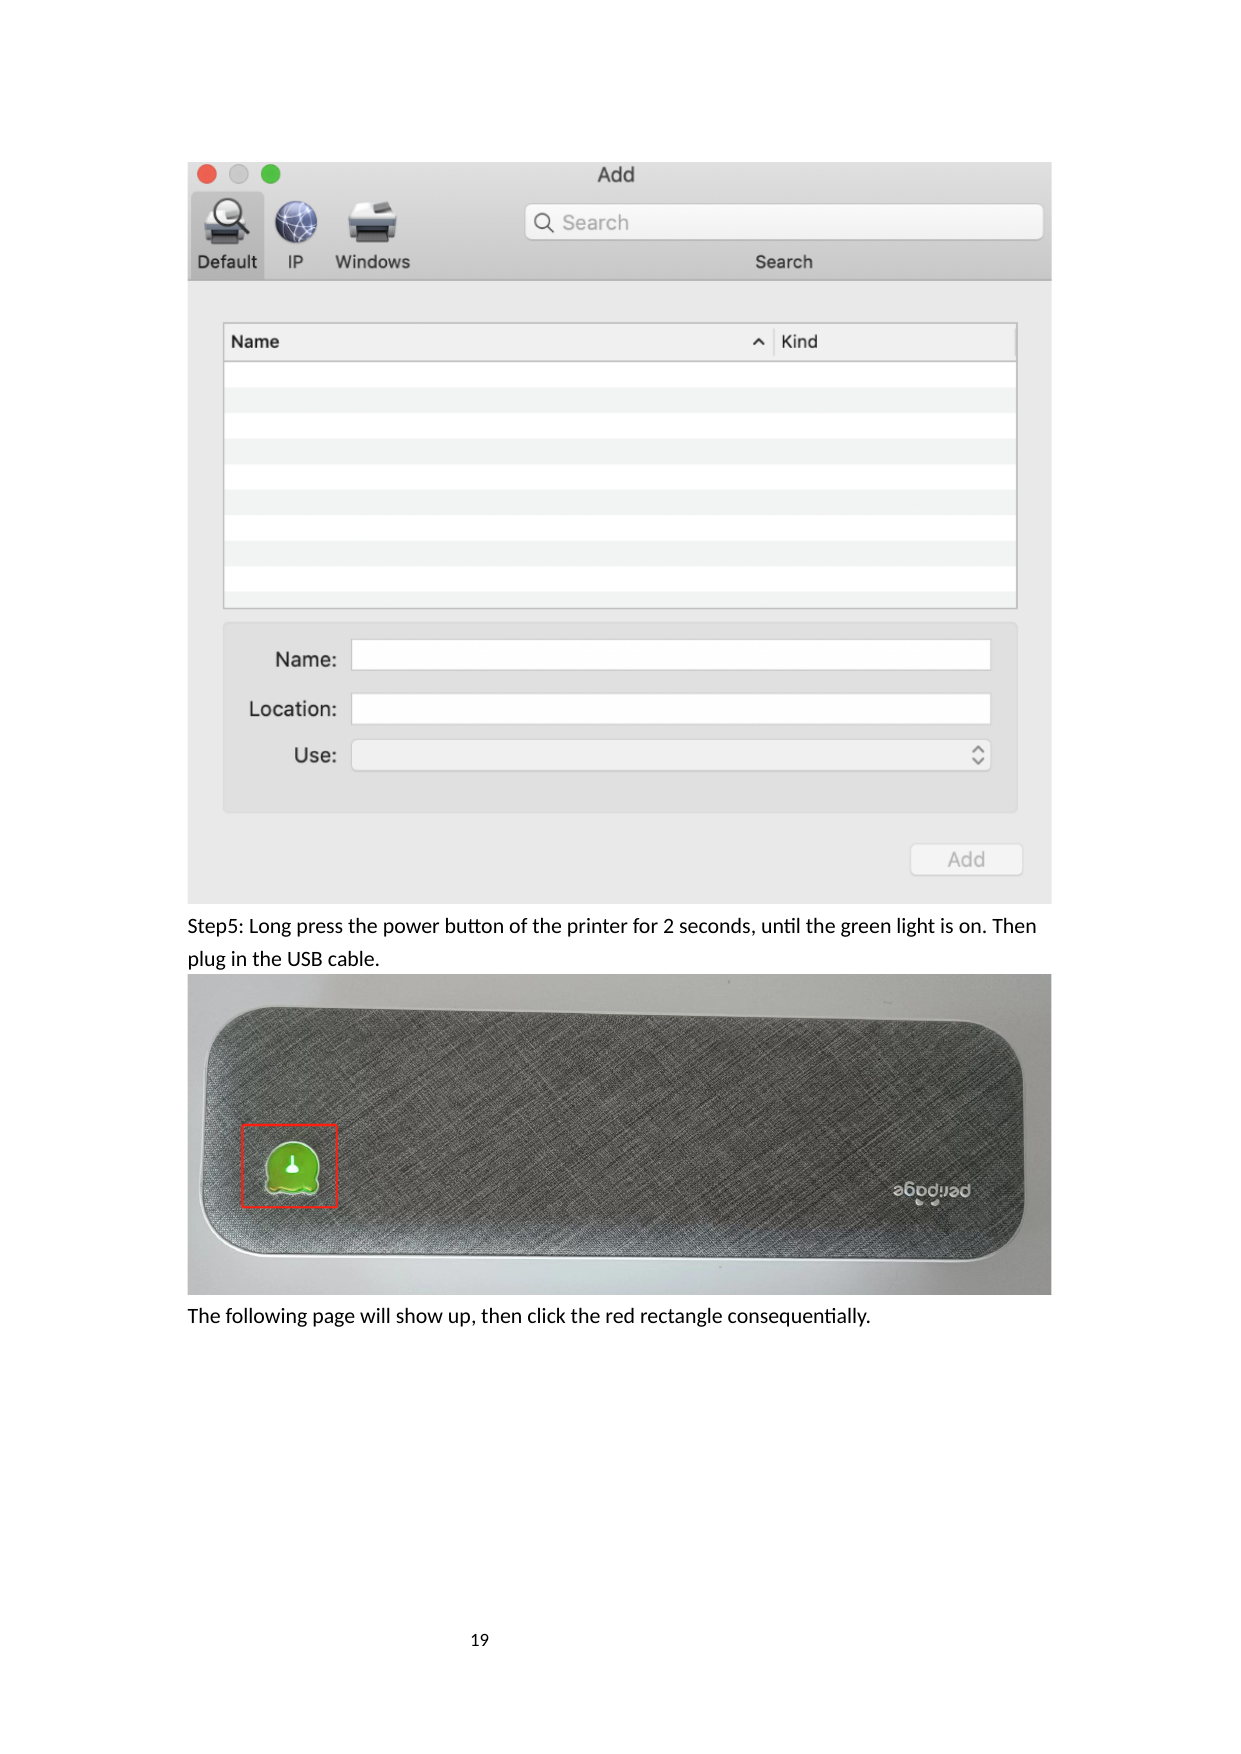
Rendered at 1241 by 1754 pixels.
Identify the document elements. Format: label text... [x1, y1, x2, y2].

text The following page will show up, then click the red rectangle consequentially. [187, 1299, 1053, 1332]
text Step5: Long press the power button of the printer for 2 seconds, until the green light is on. Then plug in the USB cable. [187, 909, 1053, 974]
picture [187, 974, 1052, 1295]
picture [187, 162, 1052, 904]
